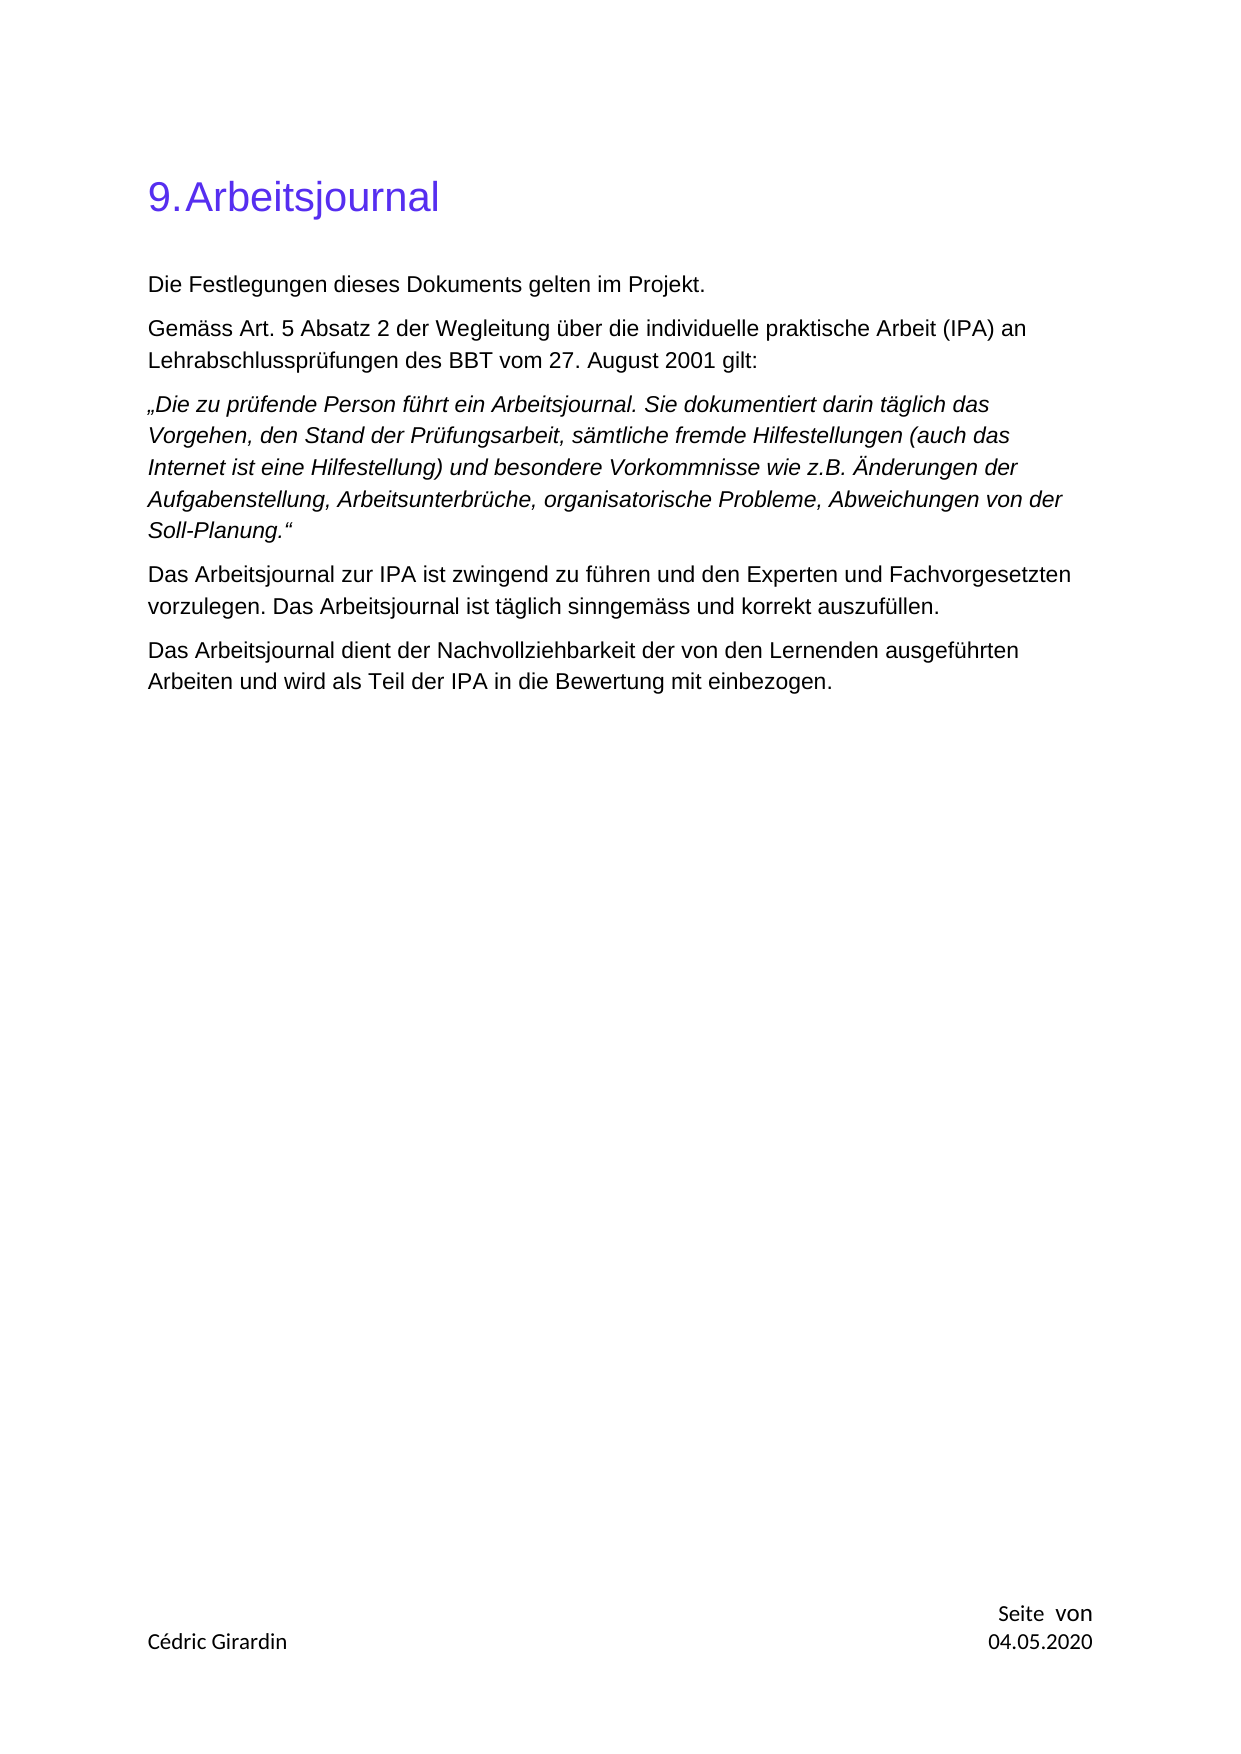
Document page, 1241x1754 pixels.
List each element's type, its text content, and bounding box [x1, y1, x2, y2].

text Gemäss Art. 5 Absatz 2 der Wegleitung über die individuelle praktische Arbeit (IPA) an Lehrabschlussprüfungen des BBT vom 27. August 2001 gilt: [148, 315, 1093, 373]
subtitle Arbeitsjournal [148, 173, 1093, 221]
text „Die zu prüfende Person führt ein Arbeitsjournal. Sie dokumentiert darin täglich das Vorgehen, den Stand der Prüfungsarbeit, sämtliche fremde Hilfestellungen (auch das Internet ist eine Hilfestellung) und besondere Vorkommnisse wie z.B. Änderungen der Aufgabenstellung, Arbeitsunterbrüche, organisatorische Probleme, Abweichungen von der Soll-Planung.“ [148, 391, 1093, 543]
text Die Festlegungen dieses Dokuments gelten im Projekt. [148, 271, 1093, 297]
text Das Arbeitsjournal dient der Nachvollziehbarkeit der von den Lernenden ausgeführten Arbeiten und wird als Teil der IPA in die Bewertung mit einbezogen. [148, 637, 1093, 695]
text Das Arbeitsjournal zur IPA ist zwingend zu führen und den Experten und Fachvorgesetzten vorzulegen. Das Arbeitsjournal ist täglich sinngemäss und korrekt auszufüllen. [148, 561, 1093, 619]
